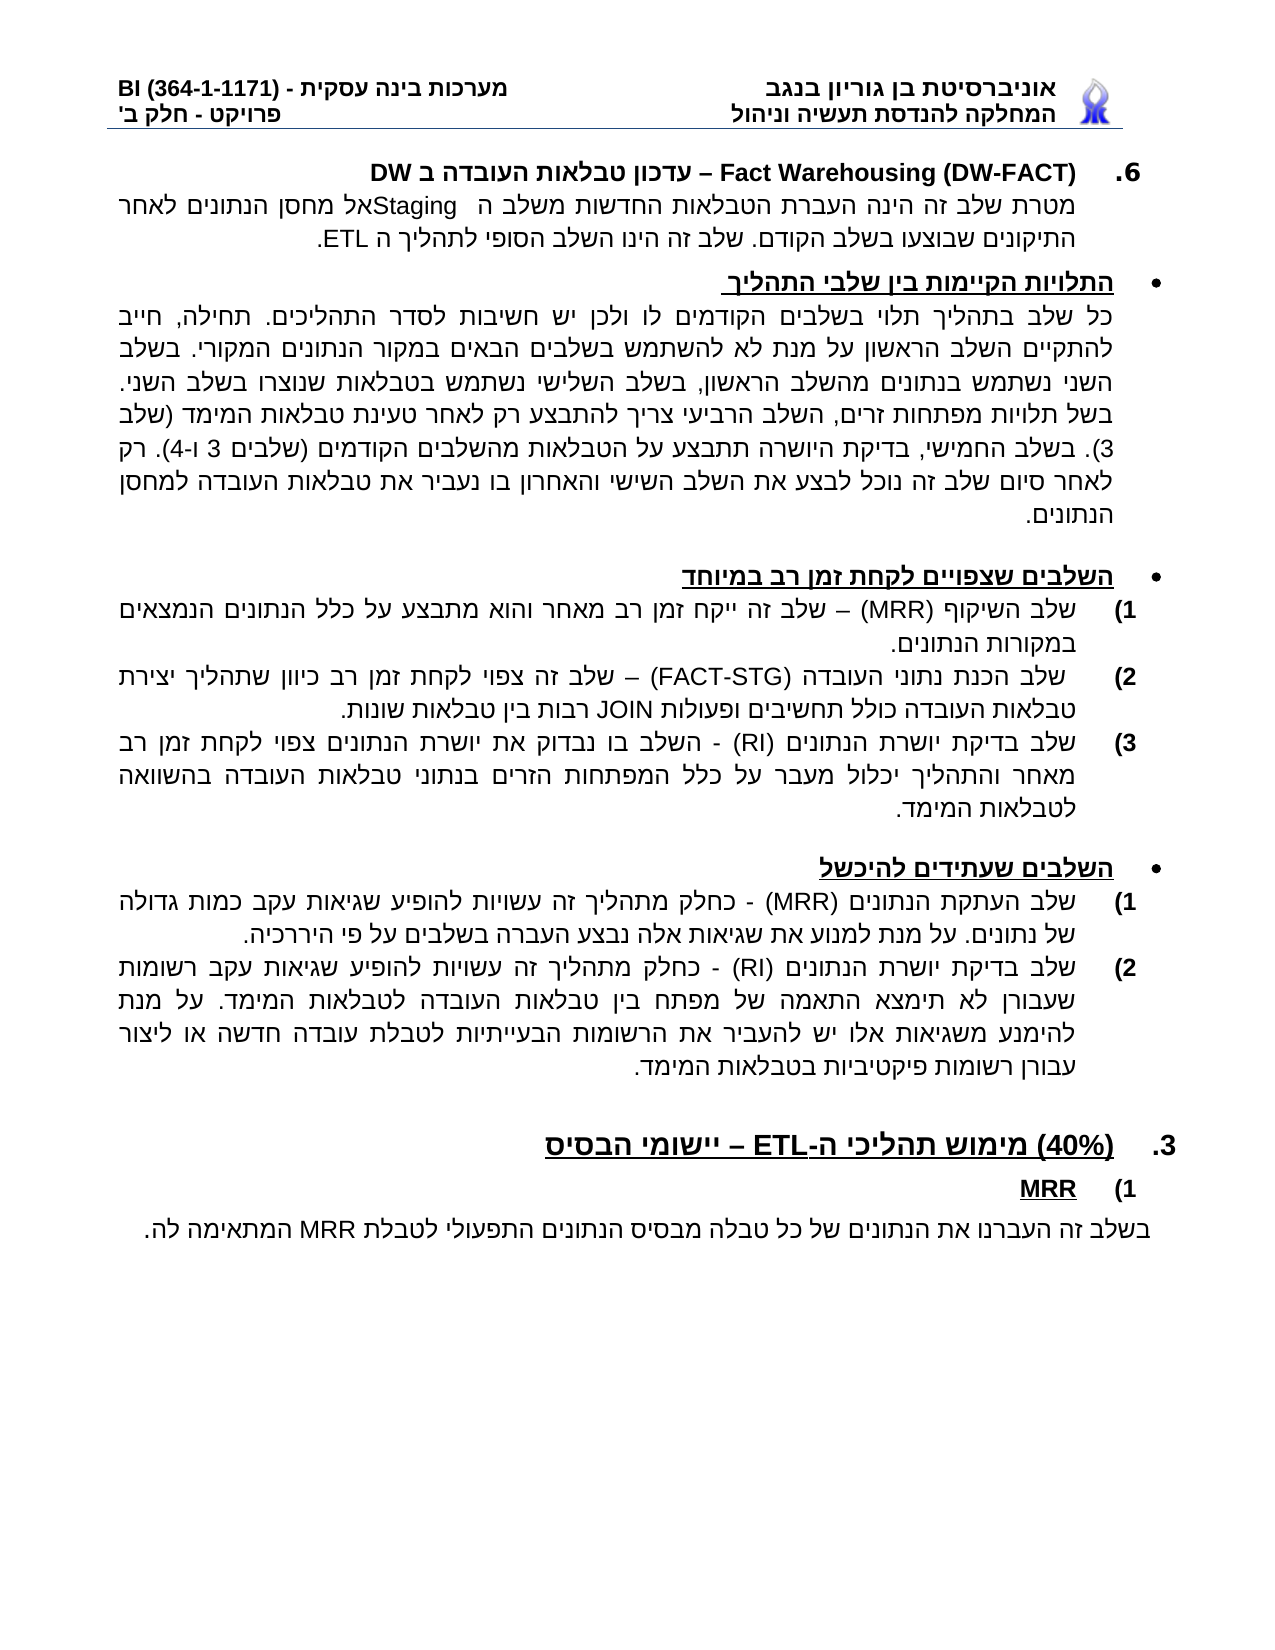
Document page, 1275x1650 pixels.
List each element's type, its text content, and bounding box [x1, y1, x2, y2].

list השלבים שעתידים להיכשל [118, 854, 1152, 883]
list שלב העתקת הנתונים (MRR) - כחלק מתהליך זה עשויות להופיע שגיאות עקב כמות גדולה של נתונים. על מנת למנוע את שגיאות אלה נבצע העברה בשלבים על פי היררכיה. [118, 887, 1114, 949]
list השלבים שצפויים לקחת זמן רב במיוחד [118, 562, 1152, 591]
list MRR [118, 1174, 1114, 1203]
list מטרת שלב זה הינה העברת הטבלאות החדשות משלב ה Stagingאל מחסן הנתונים לאחר התיקונים שבוצעו בשלב הקודם. שלב זה הינו השלב הסופי לתהליך ה ETL. [118, 191, 1077, 253]
list שלב בדיקת יושרת הנתונים (RI) - כחלק מתהליך זה עשויות להופיע שגיאות עקב רשומות שעבורן לא תימצא התאמה של מפתח בין טבלאות העובדה לטבלאות המימד. על מנת להימנע משגיאות אלו יש להעביר את הרשומות הבעייתיות לטבלת עובדה חדשה או ליצור עבורן רשומות פיקטיביות בטבלאות המימד. [118, 953, 1114, 1081]
text בשלב זה העברנו את הנתונים של כל טבלה מבסיס הנתונים התפעולי לטבלת MRR המתאימה לה. [118, 1215, 1152, 1245]
list שלב הכנת נתוני העובדה (FACT-STG) – שלב זה צפוי לקחת זמן רב כיוון שתהליך יצירת טבלאות העובדה כולל תחשיבים ופעולות JOIN רבות בין טבלאות שונות. [118, 662, 1114, 723]
list שלב בדיקת יושרת הנתונים (RI) - השלב בו נבדוק את יושרת הנתונים צפוי לקחת זמן רב מאחר והתהליך יכלול מעבר על כלל המפתחות הזרים בנתוני טבלאות העובדה בהשוואה לטבלאות המימד. [118, 728, 1114, 822]
subtitle (40%) מימוש תהליכי ה-ETL – יישומי הבסיס [118, 1128, 1152, 1162]
list שלב השיקוף (MRR) – שלב זה ייקח זמן רב מאחר והוא מתבצע על כלל הנתונים הנמצאים במקורות הנתונים. [118, 596, 1114, 657]
list Fact Warehousing (DW-FACT) – עדכון טבלאות העובדה ב DW [118, 157, 1114, 187]
list כל שלב בתהליך תלוי בשלבים הקודמים לו ולכן יש חשיבות לסדר התהליכים. תחילה, חייב להתקיים השלב הראשון על מנת לא להשתמש בשלבים הבאים במקור הנתונים המקורי. בשלב השני נשתמש בנתונים מהשלב הראשון, בשלב השלישי נשתמש בטבלאות שנוצרו בשלב השני. בשל תלויות מפתחות זרים, השלב הרביעי צריך להתבצע רק לאחר טעינת טבלאות המימד (שלב 3). בשלב החמישי, בדיקת היושרה תתבצע על הטבלאות מהשלבים הקודמים (שלבים 3 ו-4). רק לאחר סיום שלב זה נוכל לבצע את השלב השישי והאחרון בו נעביר את טבלאות העובדה למחסן הנתונים. [118, 301, 1114, 528]
picture [1078, 77, 1112, 125]
list התלויות הקיימות בין שלבי התהליך [118, 268, 1152, 297]
